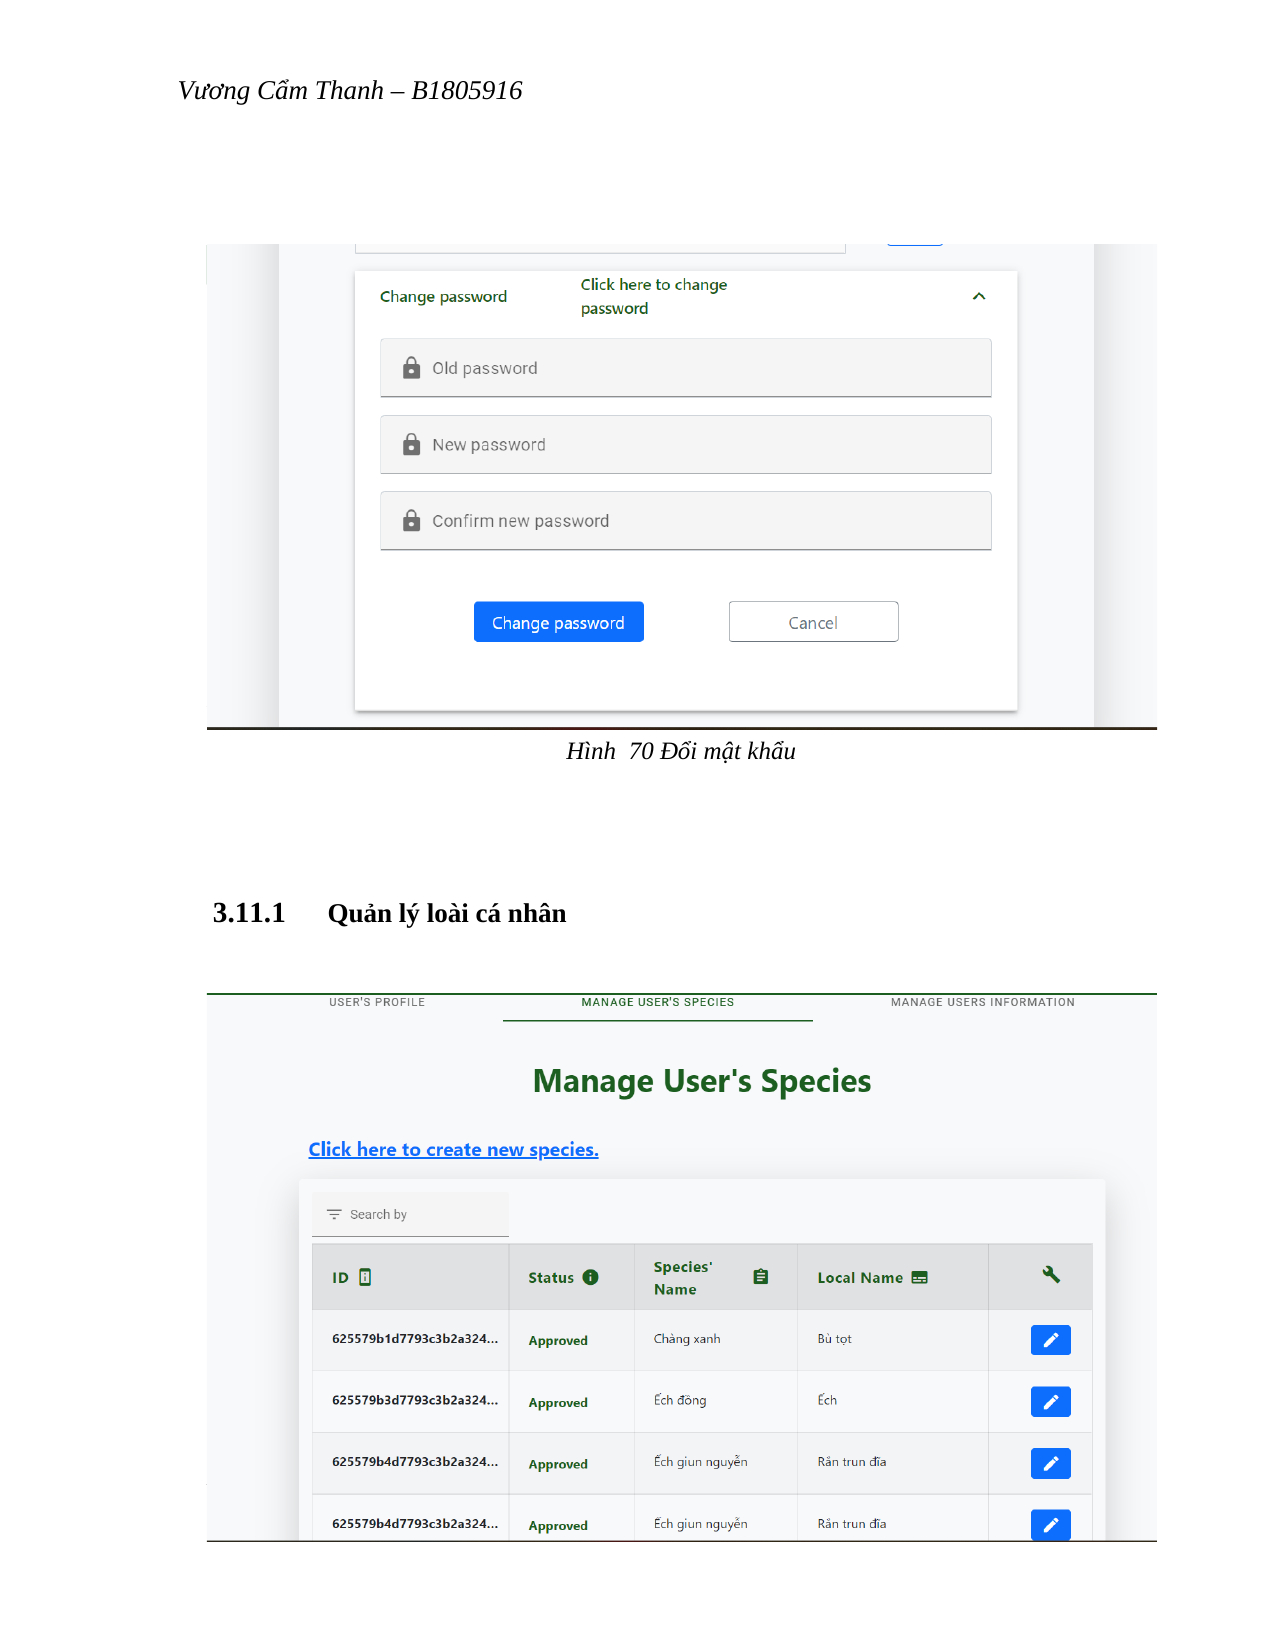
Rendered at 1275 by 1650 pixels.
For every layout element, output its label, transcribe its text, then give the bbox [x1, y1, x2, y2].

subtitle Quản lý loài cá nhân [213, 895, 1157, 928]
picture [206, 993, 1157, 1542]
picture [206, 244, 1158, 730]
